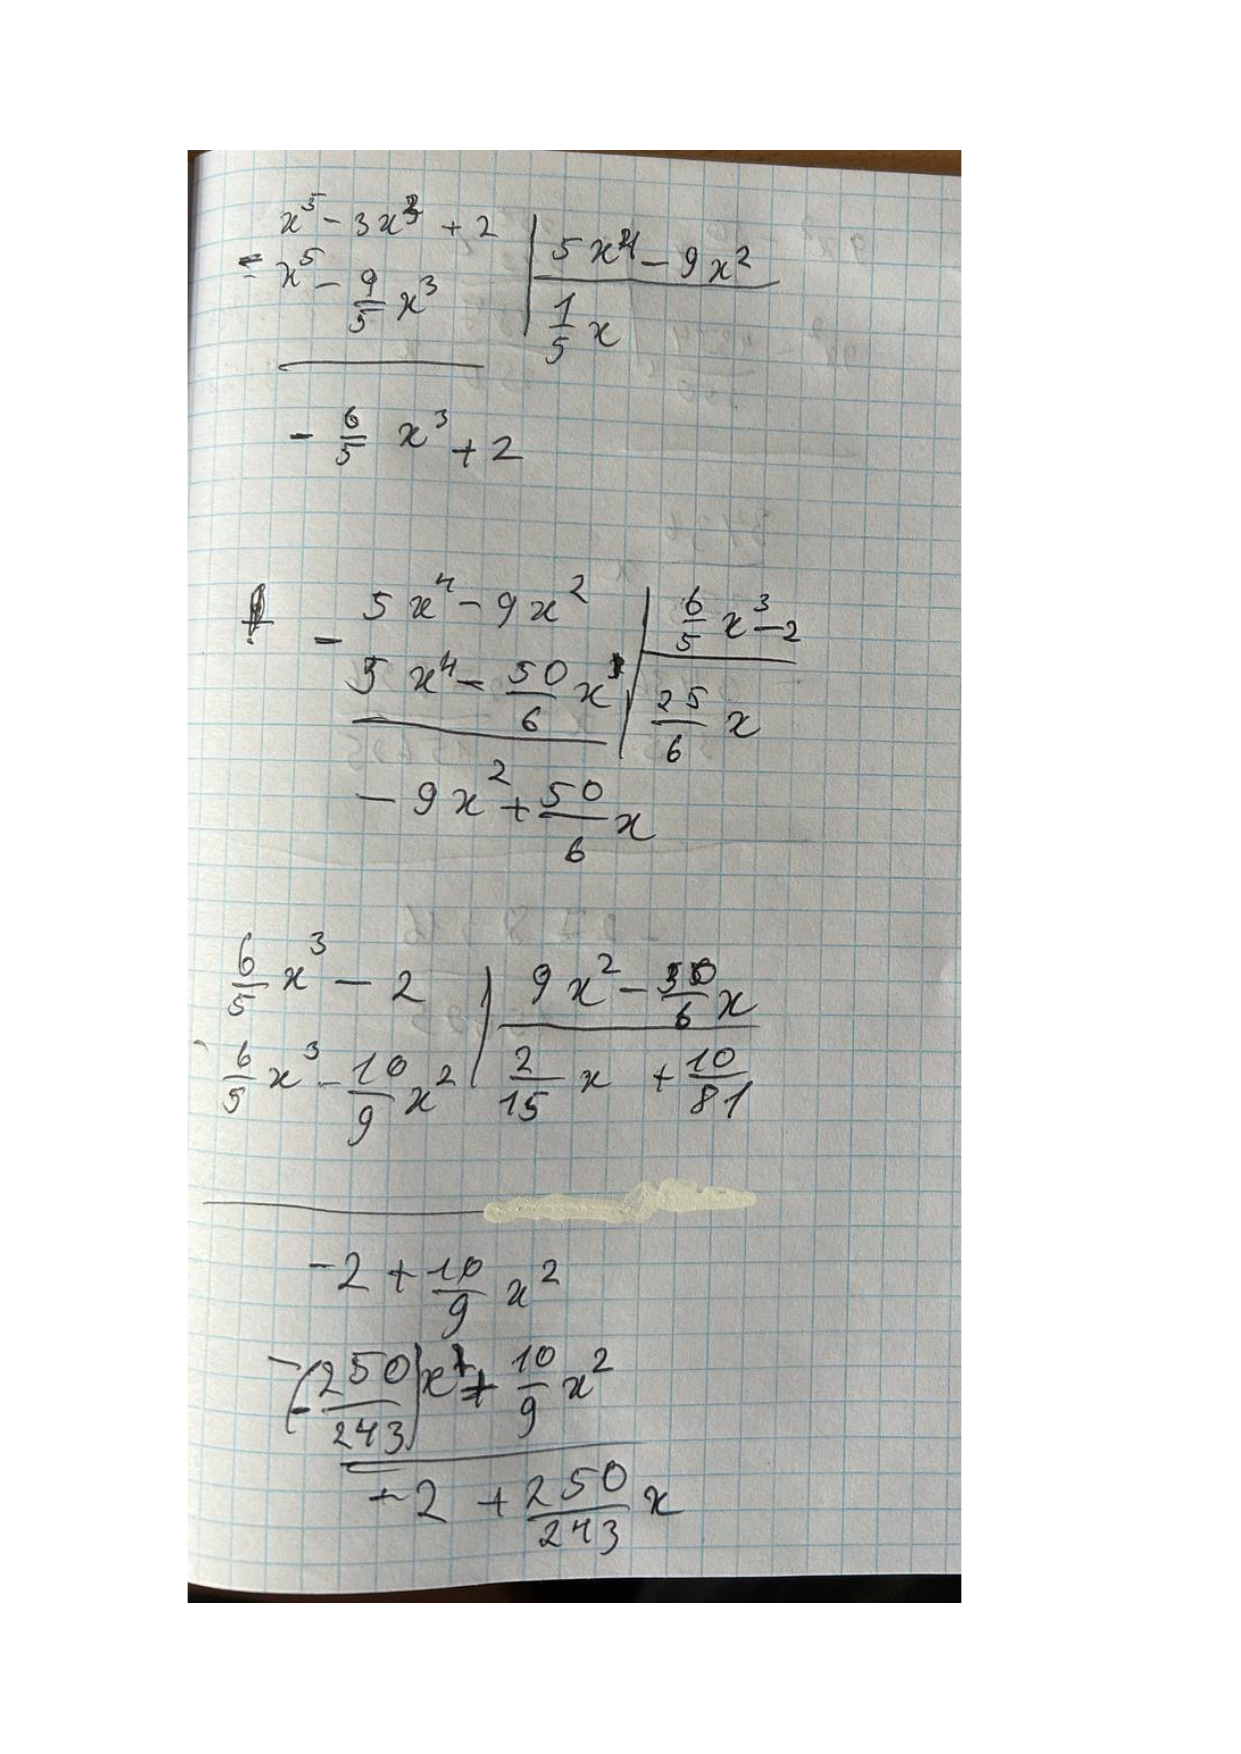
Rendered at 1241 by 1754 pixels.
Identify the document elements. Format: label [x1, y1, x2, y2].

picture [187, 150, 962, 1603]
